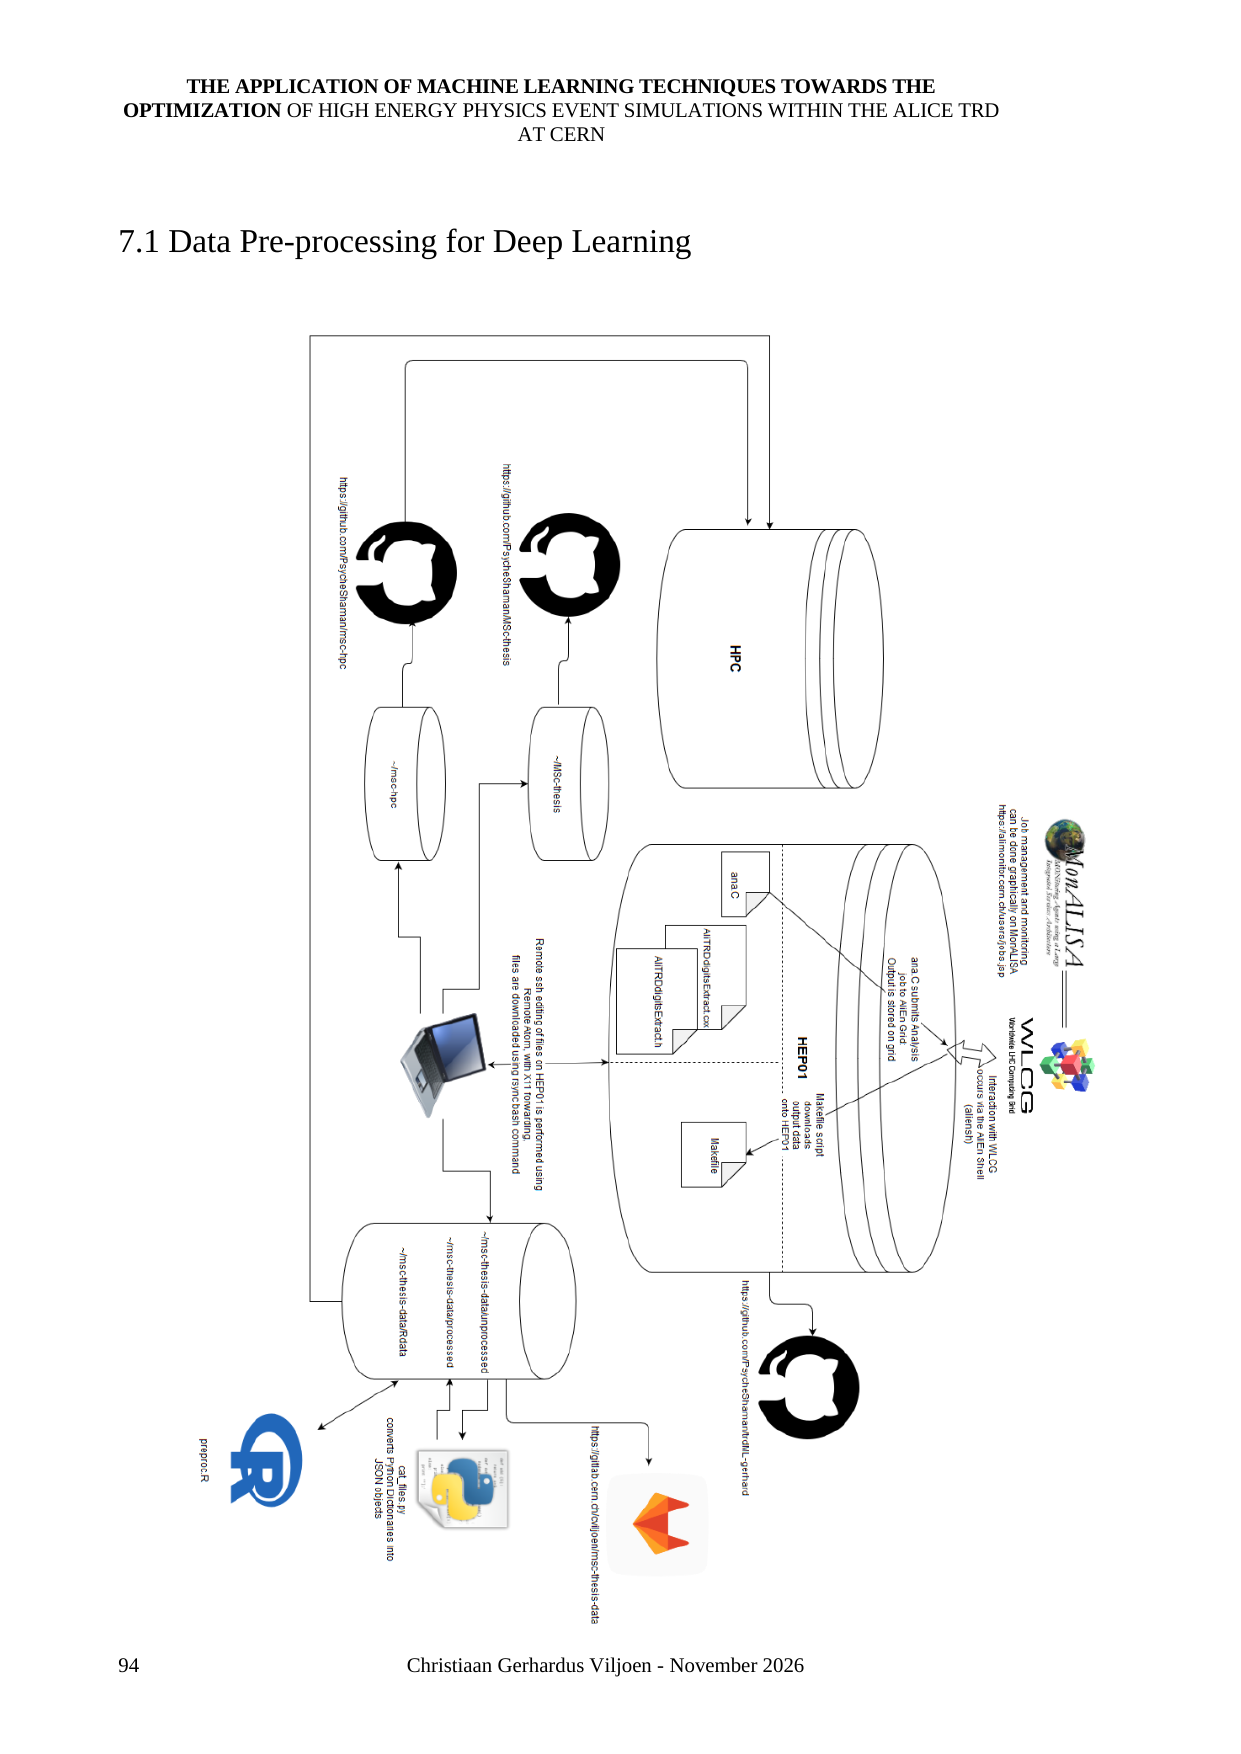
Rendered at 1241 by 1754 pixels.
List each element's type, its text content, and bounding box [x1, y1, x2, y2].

picture [199, 331, 1100, 1623]
subtitle Data Pre-processing for Deep Learning [118, 221, 1004, 259]
